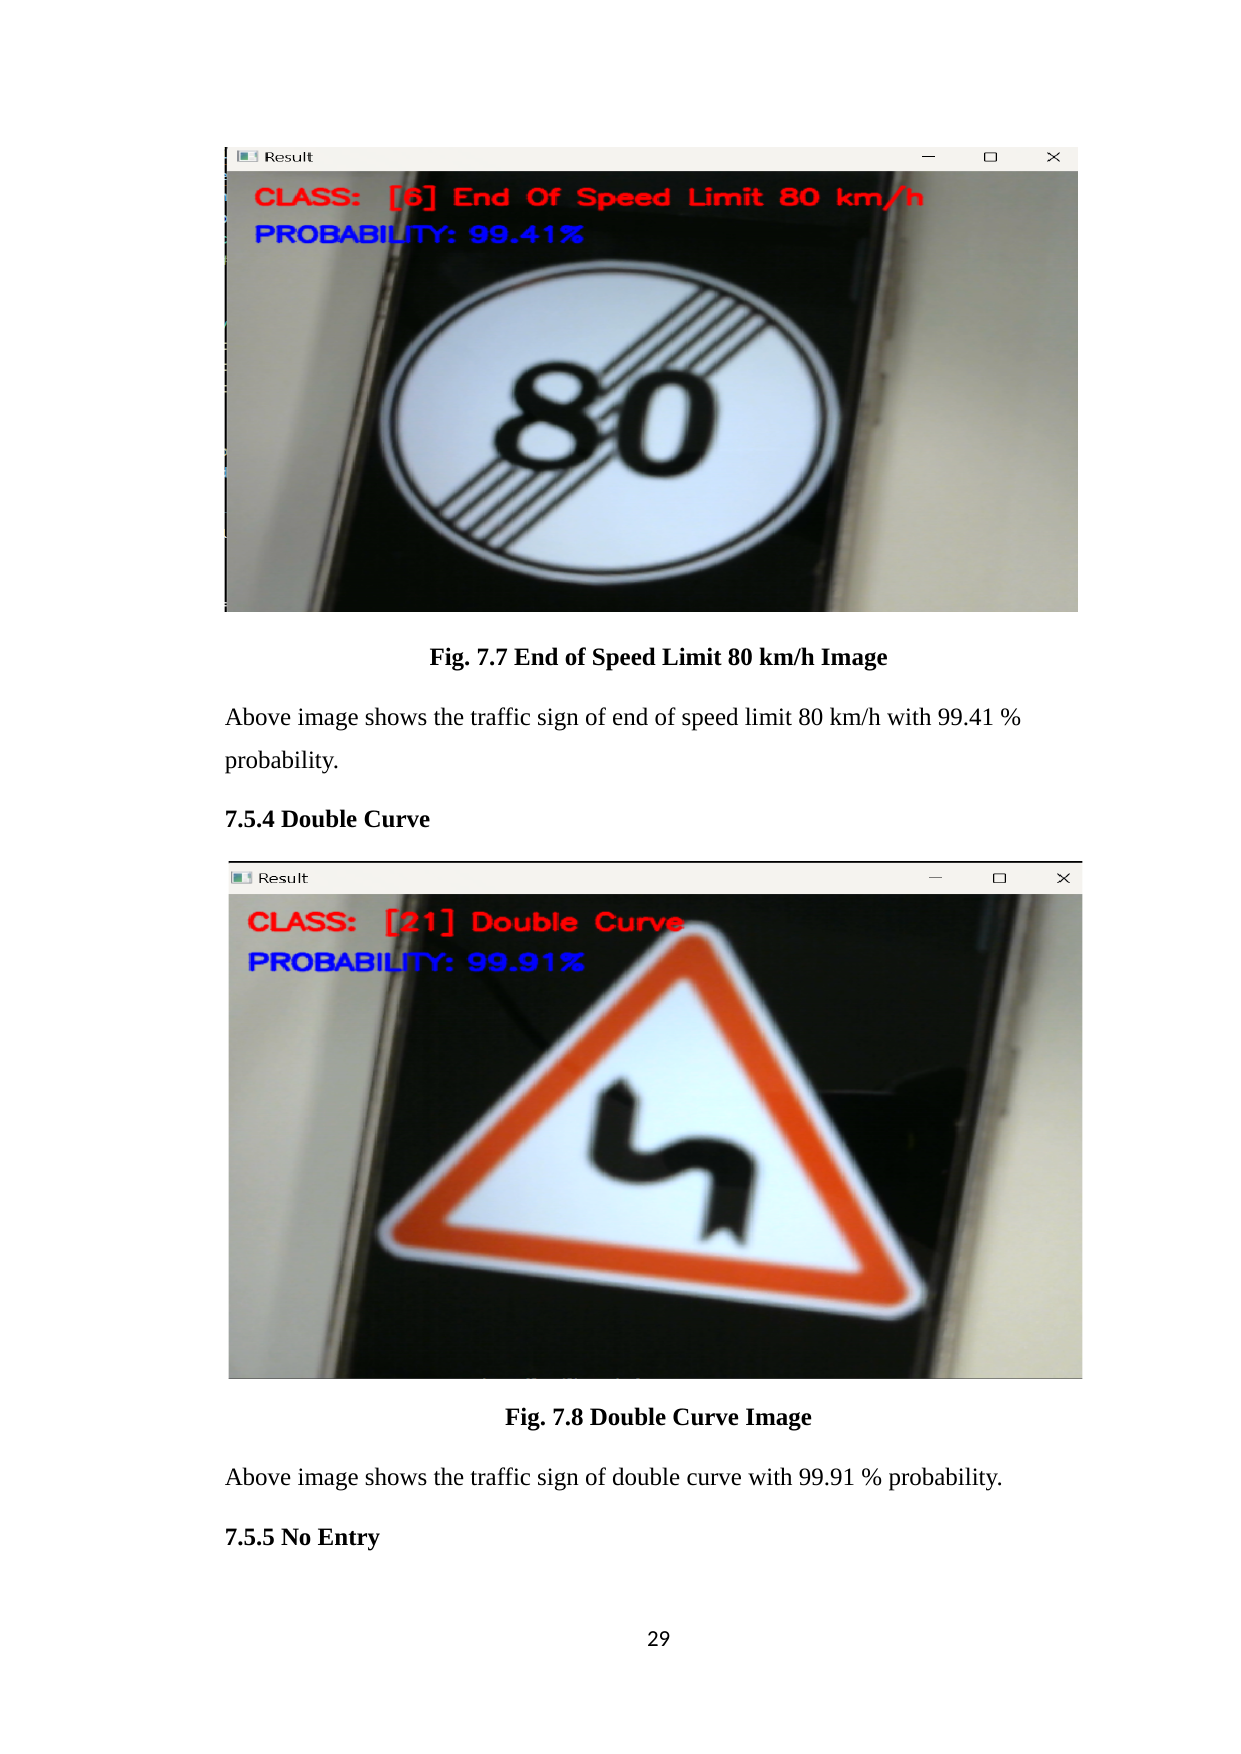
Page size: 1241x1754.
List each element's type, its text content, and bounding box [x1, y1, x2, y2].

text 7.5.4 Double Curve [224, 1518, 1092, 1547]
text Above image shows the traffic sign of end of speed limit 80 km/h with 99.41 % probability. [224, 1415, 1092, 1487]
picture [228, 1574, 1083, 1754]
picture [224, 147, 1034, 608]
text Fig. 7.7 End of Speed Limit 80 km/h Image [224, 1355, 1092, 1384]
text Above image shows the traffic sign of dengerous curve to the left with 99.87 % probability. [224, 698, 1092, 770]
picture [224, 861, 1078, 1325]
text Fig.7.6 Dengerous Curve To The Left Image [224, 638, 1092, 667]
text 7.5.3 End of Speed Limit 80 km/h [224, 801, 1092, 830]
